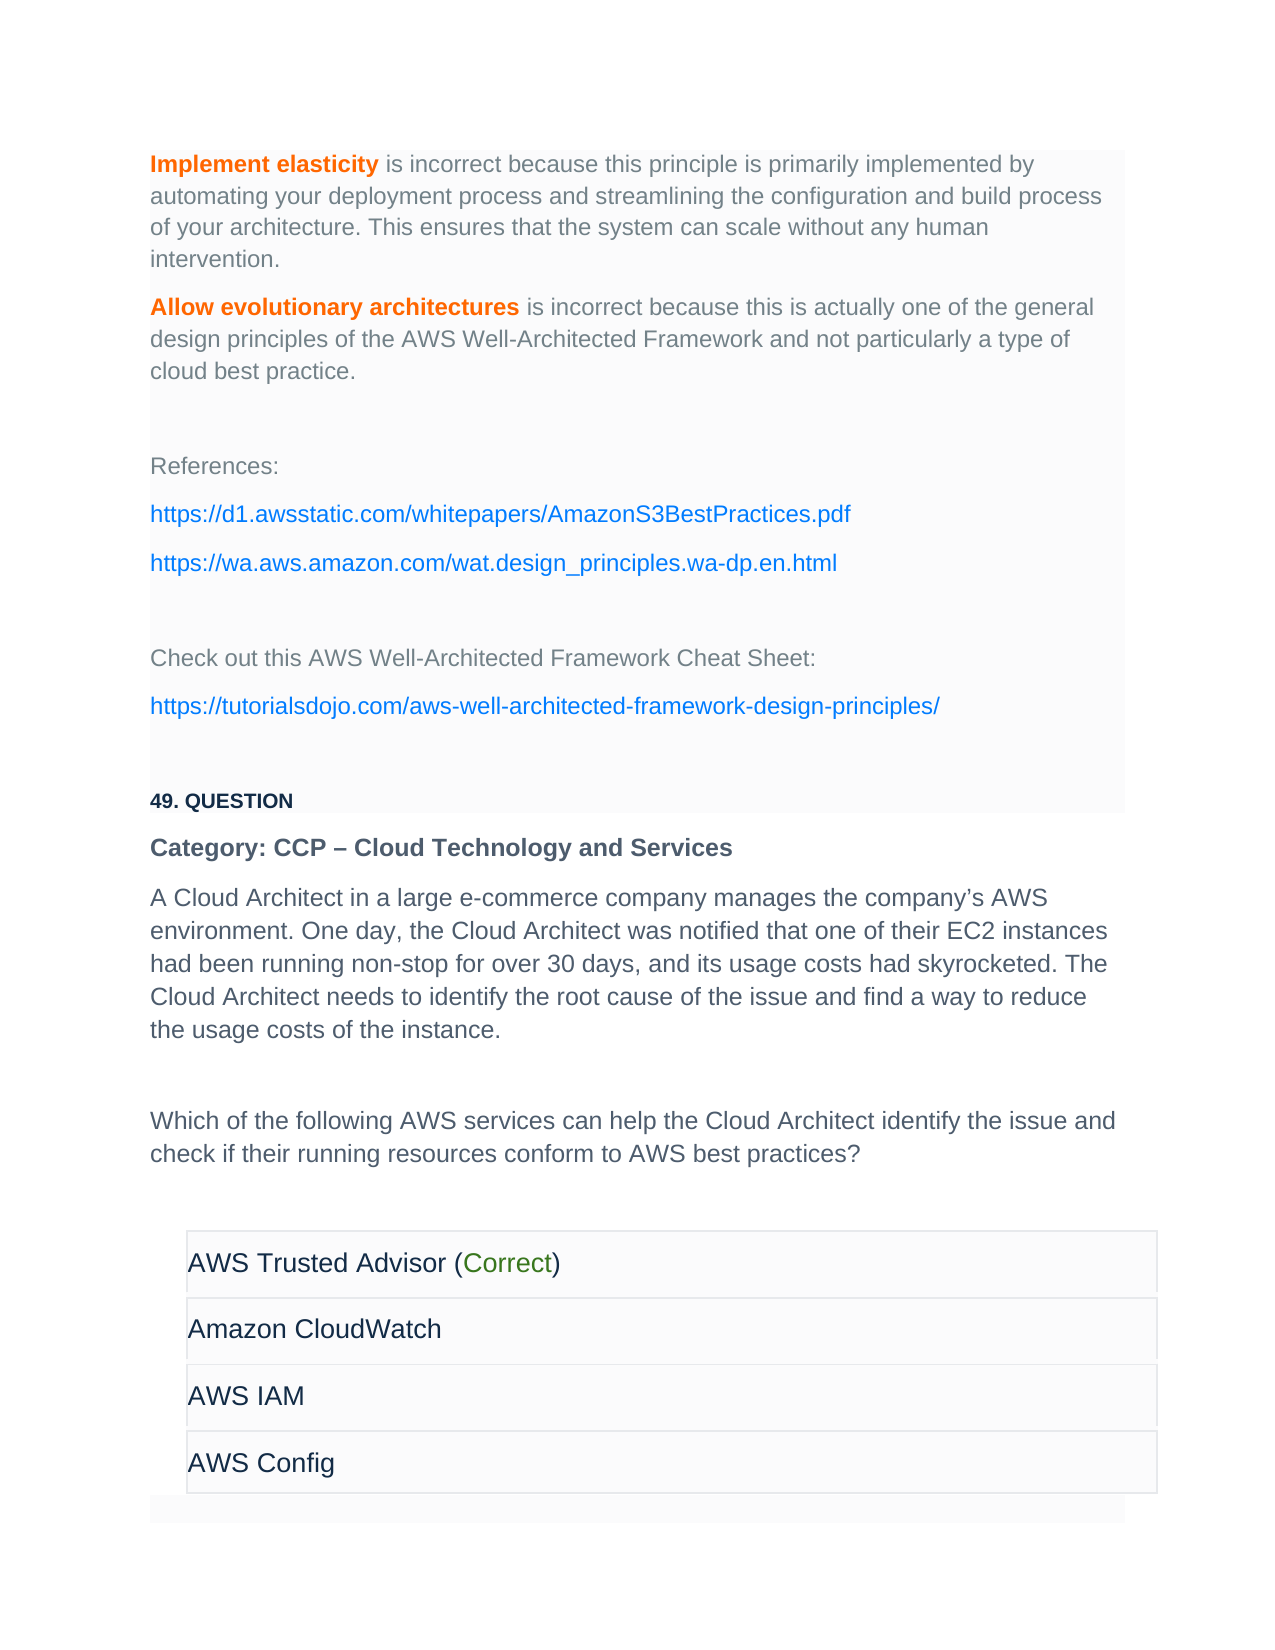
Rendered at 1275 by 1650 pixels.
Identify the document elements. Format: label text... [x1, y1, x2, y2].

text References: [150, 452, 1125, 479]
list AWS IAM [188, 1365, 1156, 1426]
text Check out this AWS Well-Architected Framework Cheat Sheet: [150, 644, 1125, 671]
text A Cloud Architect in a large e-commerce company manages the company’s AWS environment. One day, the Cloud Architect was notified that one of their EC2 instances had been running non-stop for over 30 days, and its usage costs had skyrocketed. The Cloud Architect needs to identify the root cause of the issue and find a way to reduce the usage costs of the instance. [150, 883, 1125, 1043]
list Amazon CloudWatch [188, 1299, 1156, 1359]
text Allow evolutionary architectures is incorrect because this is actually one of the general design principles of the AWS Well-Architected Framework and not particularly a type of cloud best practice. [150, 293, 1125, 384]
text https://d1.awsstatic.com/whitepapers/AmazonS3BestPractices.pdf [150, 500, 1125, 528]
list AWS Config [188, 1432, 1156, 1492]
text https://tutorialsdojo.com/aws-well-architected-framework-design-principles/ [150, 692, 1125, 720]
text Category: CCP – Cloud Technology and Services [150, 833, 1125, 862]
text Which of the following AWS services can help the Cloud Architect identify the issue and check if their running resources conform to AWS best practices? [150, 1106, 1125, 1168]
text 49. QUESTION [150, 789, 1125, 813]
list AWS Trusted Advisor (Correct) [188, 1232, 1156, 1292]
text https://wa.aws.amazon.com/wat.design_principles.wa-dp.en.html [150, 548, 1125, 576]
text Implement elasticity is incorrect because this principle is primarily implemented by automating your deployment process and streamlining the configuration and build process of your architecture. This ensures that the system can scale without any human intervention. [150, 150, 1125, 273]
